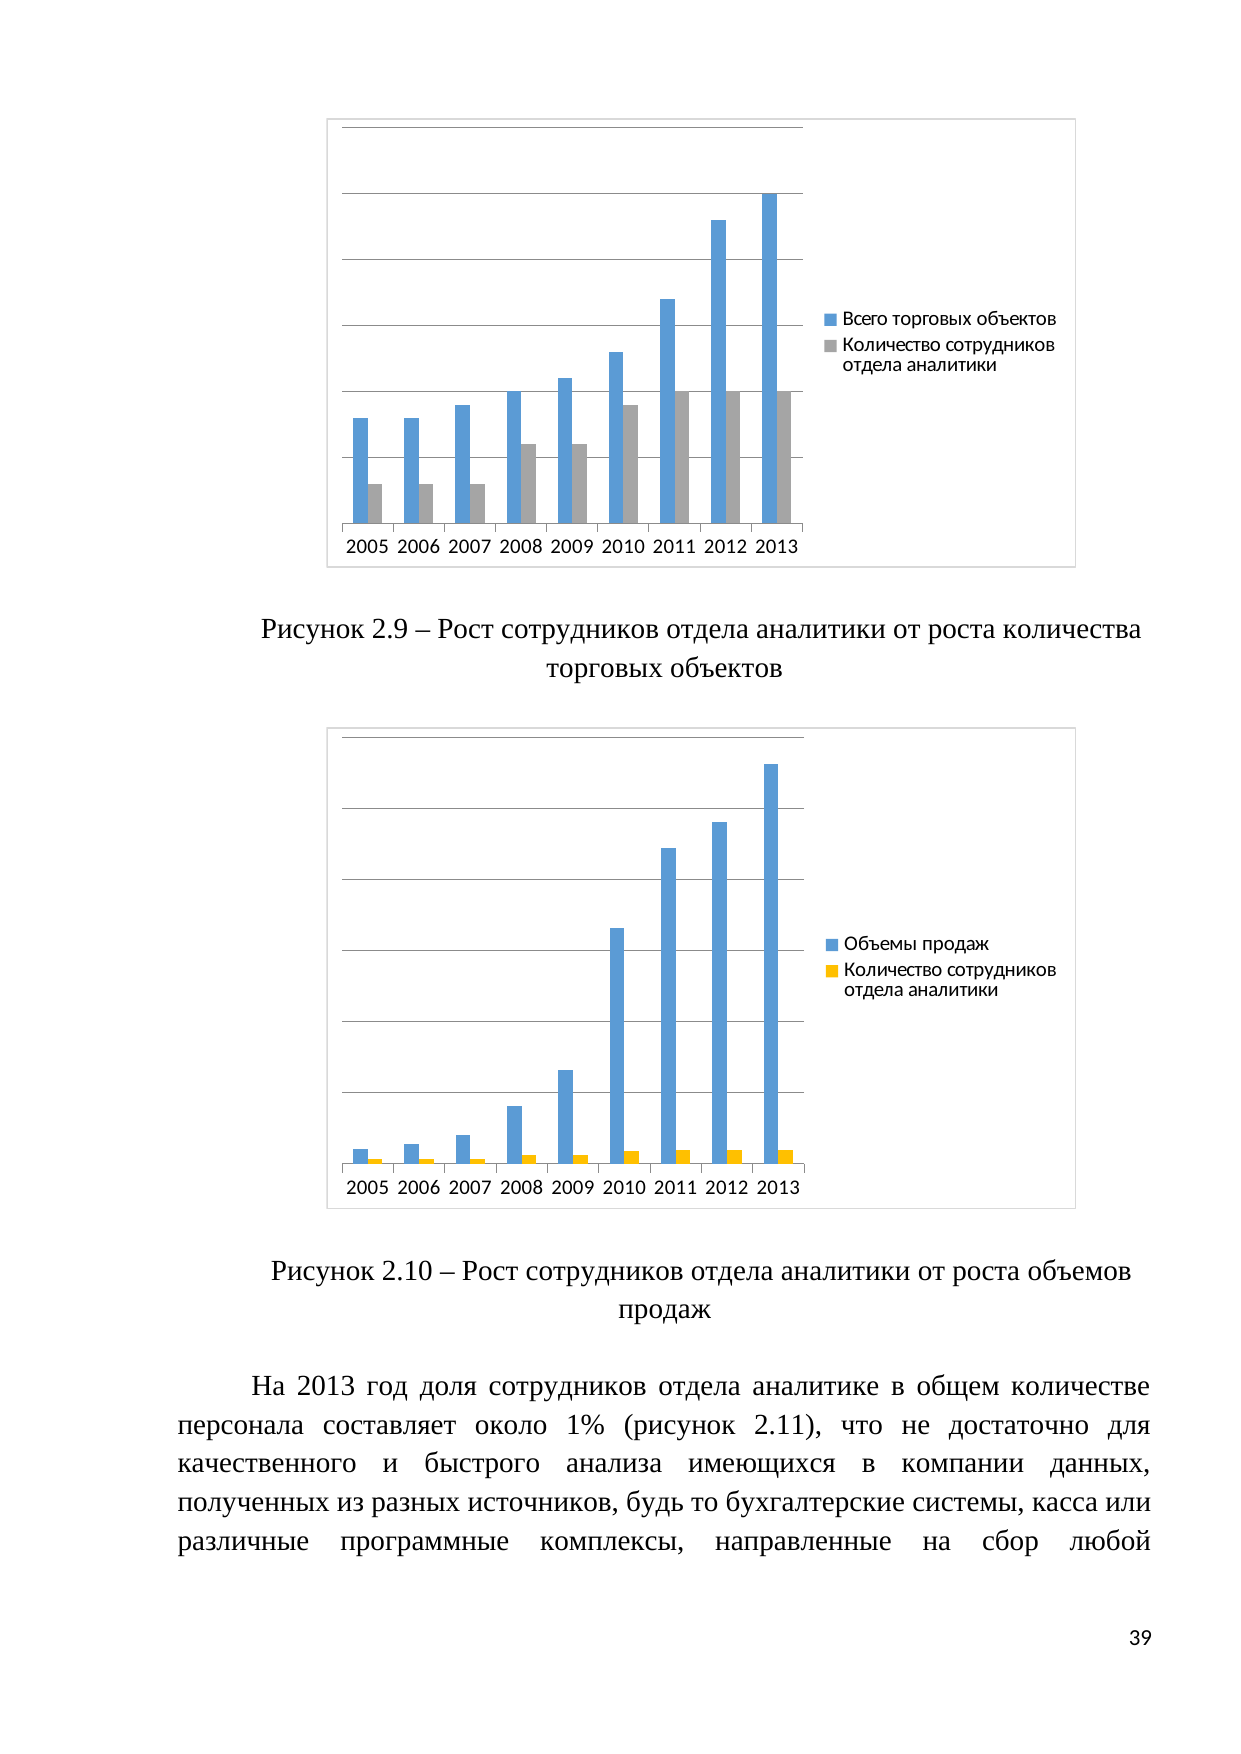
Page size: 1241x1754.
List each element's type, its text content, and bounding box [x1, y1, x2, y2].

list Рисунок 2.9 – Рост сотрудников отдела аналитики от роста количества торговых объектов [177, 612, 1152, 684]
list Рисунок 2.10 – Рост сотрудников отдела аналитики от роста объемов продаж [177, 1253, 1152, 1325]
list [177, 1368, 1152, 1556]
